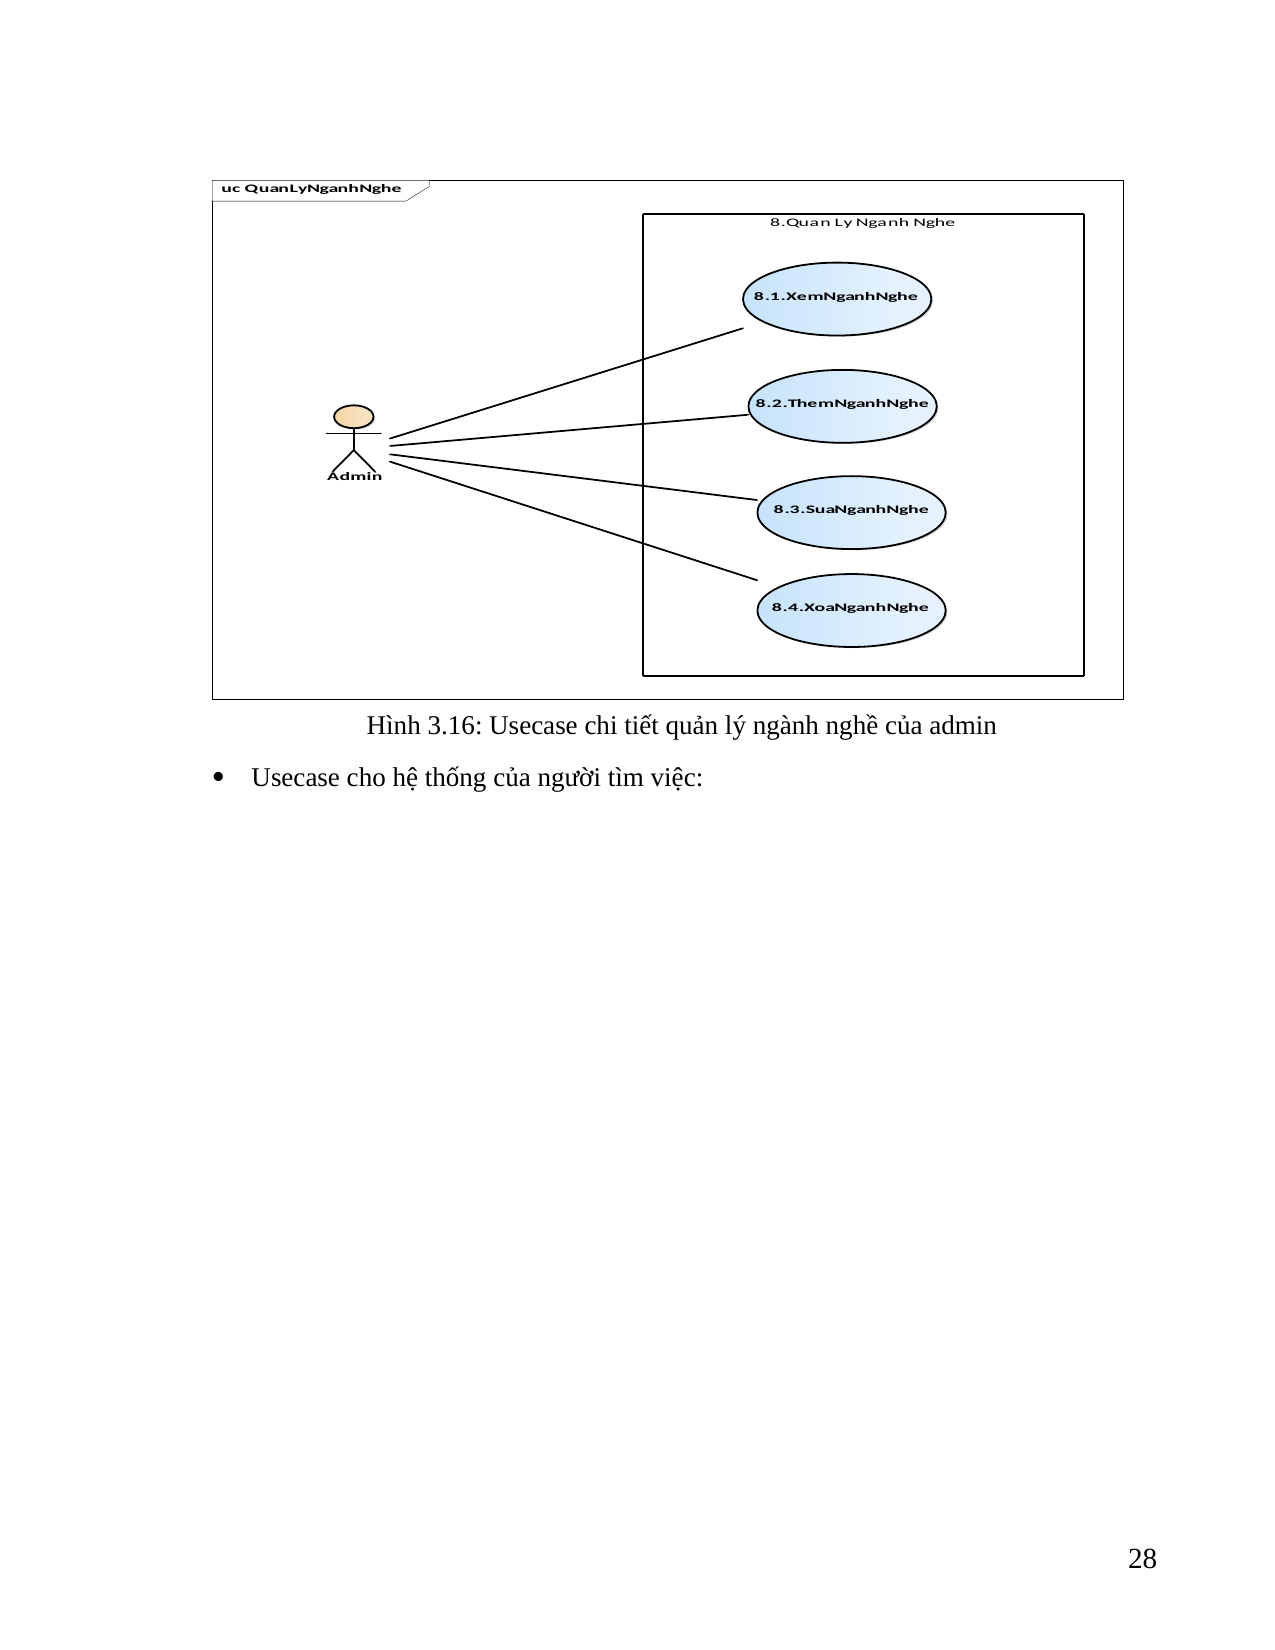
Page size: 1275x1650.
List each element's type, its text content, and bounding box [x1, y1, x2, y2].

list Usecase cho hệ thống của người tìm việc: [214, 761, 1157, 792]
text Hình .: Usecase chi tiết quản lý ngành nghề của admin [207, 709, 1157, 740]
